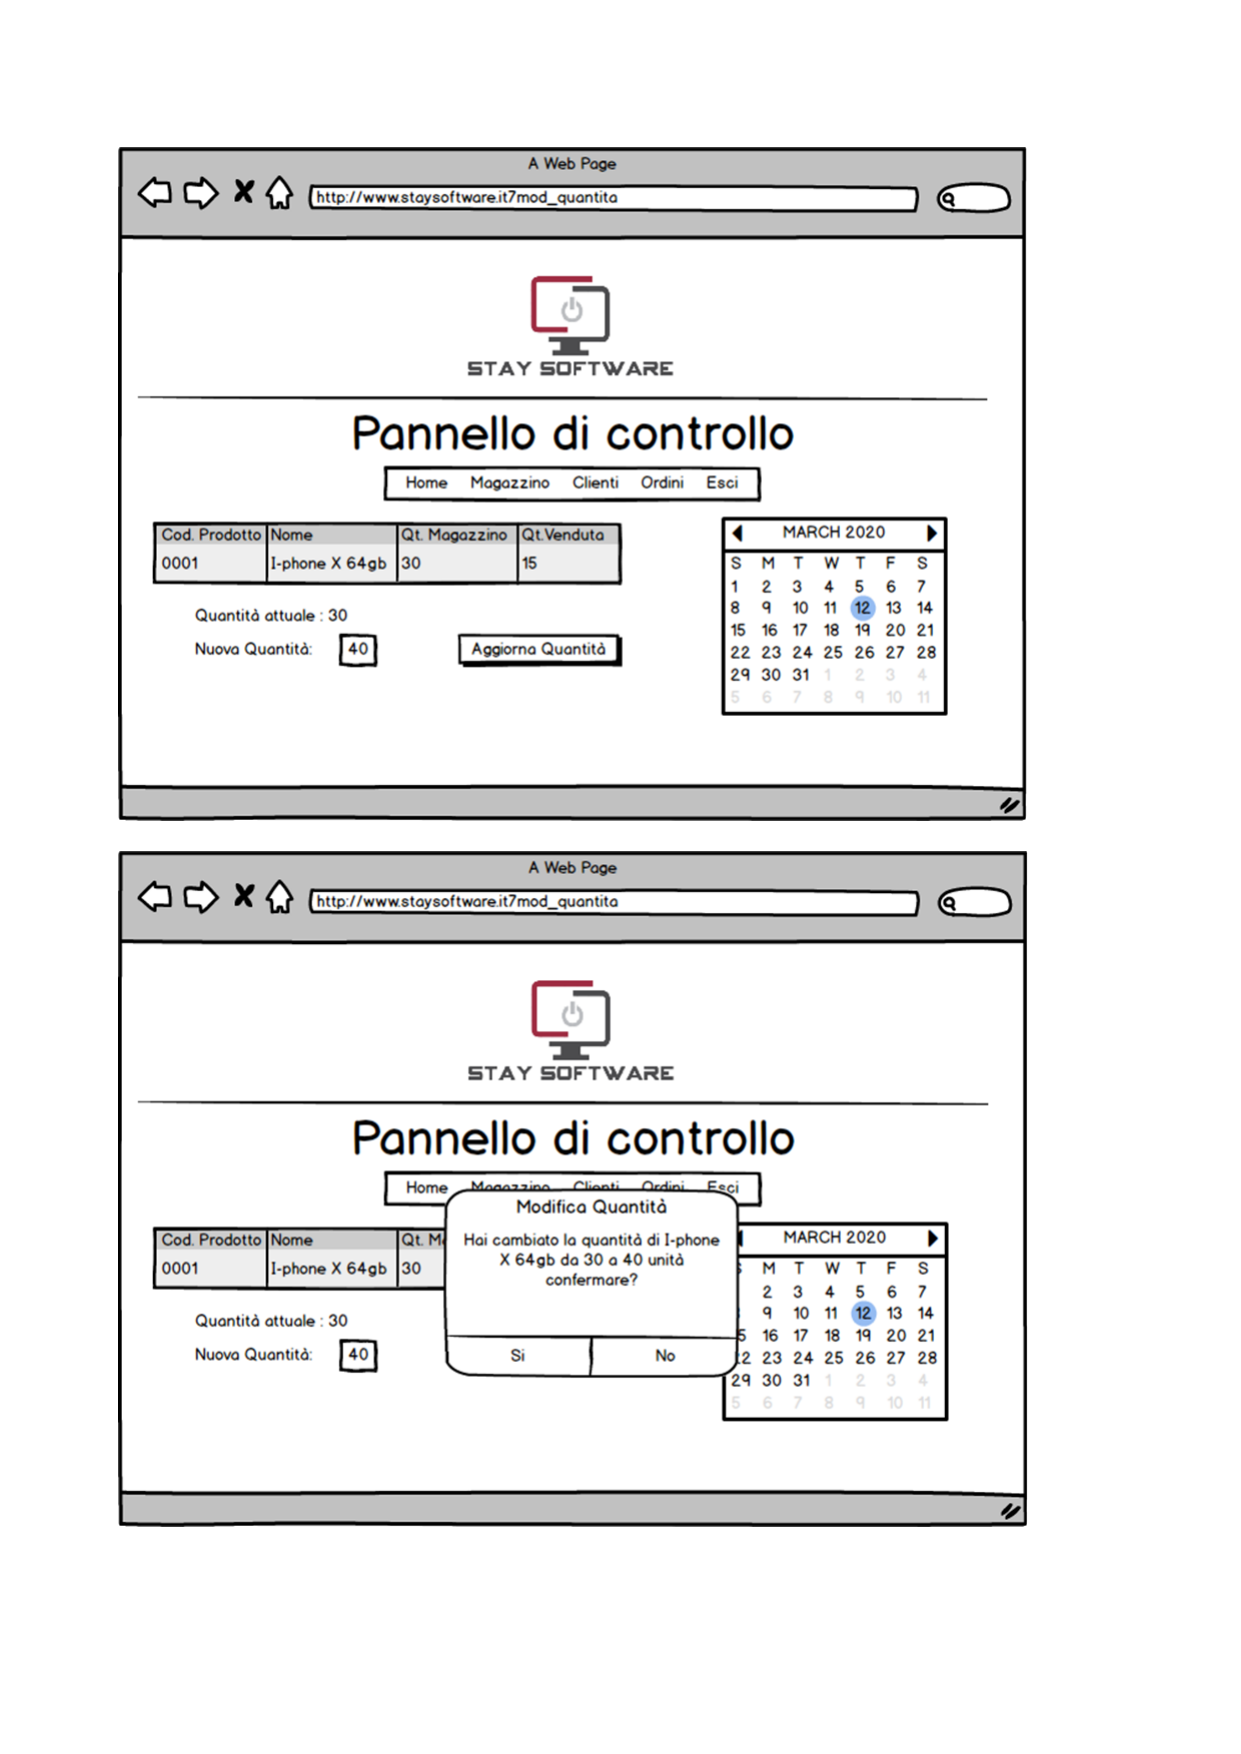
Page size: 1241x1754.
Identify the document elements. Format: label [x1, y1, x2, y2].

picture [118, 851, 1028, 1527]
picture [118, 147, 1027, 821]
